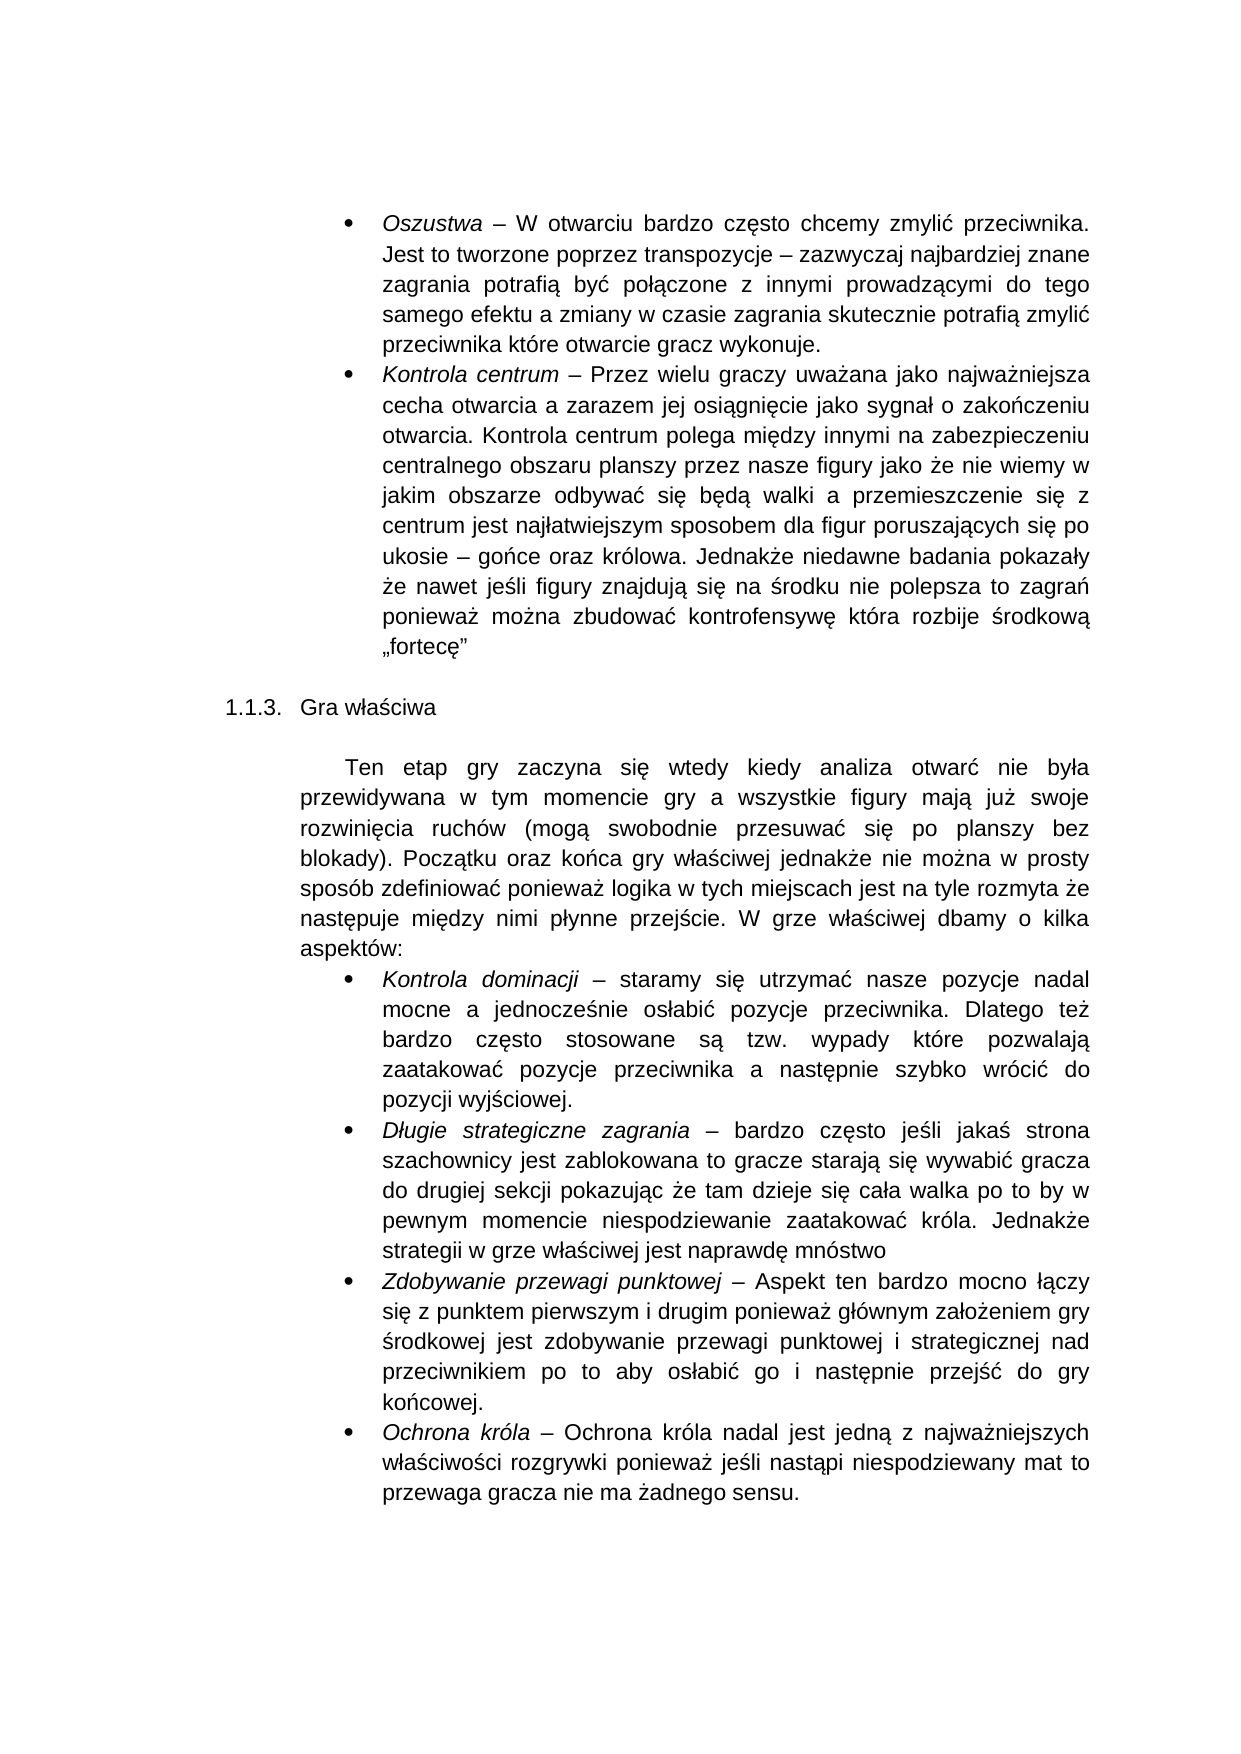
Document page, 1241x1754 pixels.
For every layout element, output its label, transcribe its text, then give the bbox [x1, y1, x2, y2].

list Oszustwa – W otwarciu bardzo często chcemy zmylić przeciwnika. Jest to tworzone poprzez transpozycje – zazwyczaj najbardziej znane zagrania potrafią być połączone z innymi prowadzącymi do tego samego efektu a zmiany w czasie zagrania skutecznie potrafią zmylić przeciwnika które otwarcie gracz wykonuje. [344, 210, 1090, 358]
list Ten etap gry zaczyna się wtedy kiedy analiza otwarć nie była przewidywana w tym momencie gry a wszystkie figury mają już swoje rozwinięcia ruchów (mogą swobodnie przesuwać się po planszy bez blokady). Początku oraz końca gry właściwej jednakże nie można w prosty sposób zdefiniować ponieważ logika w tych miejscach jest na tyle rozmyta że następuje między nimi płynne przejście. W grze właściwej dbamy o kilka aspektów: [300, 754, 1090, 962]
list Kontrola dominacji – staramy się utrzymać nasze pozycje nadal mocne a jednocześnie osłabić pozycje przeciwnika. Dlatego też bardzo często stosowane są tzw. wypady które pozwalają zaatakować pozycje przeciwnika a następnie szybko wrócić do pozycji wyjściowej. [344, 966, 1090, 1113]
list Gra właściwa [225, 694, 1090, 720]
list Zdobywanie przewagi punktowej – Aspekt ten bardzo mocno łączy się z punktem pierwszym i drugim ponieważ głównym założeniem gry środkowej jest zdobywanie przewagi punktowej i strategicznej nad przeciwnikiem po to aby osłabić go i następnie przejść do gry końcowej. [344, 1268, 1090, 1415]
list Ochrona króla – Ochrona króla nadal jest jedną z najważniejszych właściwości rozgrywki ponieważ jeśli nastąpi niespodziewany mat to przewaga gracza nie ma żadnego sensu. [344, 1419, 1090, 1506]
list Kontrola centrum – Przez wielu graczy uważana jako najważniejsza cecha otwarcia a zarazem jej osiągnięcie jako sygnał o zakończeniu otwarcia. Kontrola centrum polega między innymi na zabezpieczeniu centralnego obszaru planszy przez nasze figury jako że nie wiemy w jakim obszarze odbywać się będą walki a przemieszczenie się z centrum jest najłatwiejszym sposobem dla figur poruszających się po ukosie – gońce oraz królowa. Jednakże niedawne badania pokazały że nawet jeśli figury znajdują się na środku nie polepsza to zagrań ponieważ można zbudować kontrofensywę która rozbije środkową „fortecę” [344, 361, 1090, 660]
list Długie strategiczne zagrania – bardzo często jeśli jakaś strona szachownicy jest zablokowana to gracze starają się wywabić gracza do drugiej sekcji pokazując że tam dzieje się cała walka po to by w pewnym momencie niespodziewanie zaatakować króla. Jednakże strategii w grze właściwej jest naprawdę mnóstwo [344, 1117, 1090, 1264]
